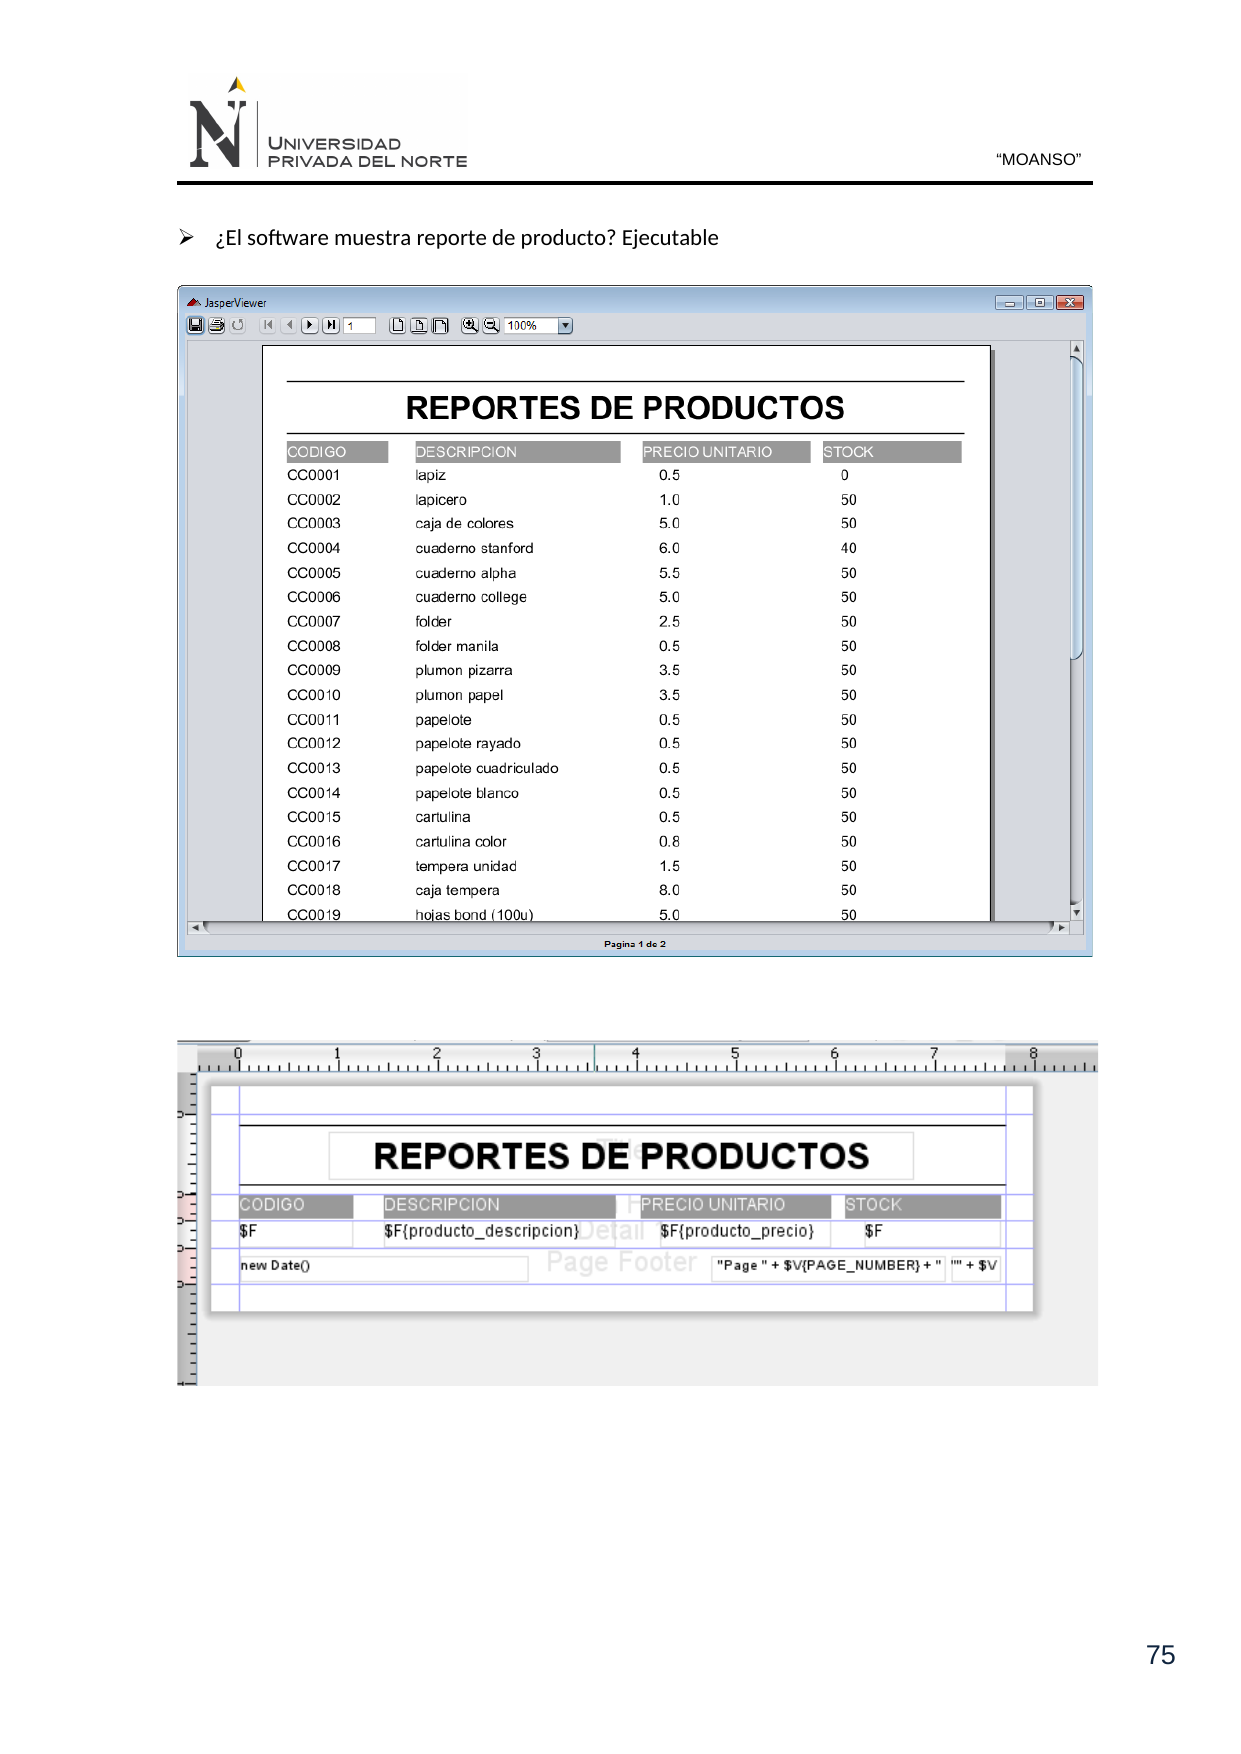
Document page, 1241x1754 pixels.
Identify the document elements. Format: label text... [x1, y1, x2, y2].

list ¿El software muestra reporte de producto? Ejecutable [177, 223, 1092, 251]
picture [177, 1040, 1099, 1386]
picture [188, 73, 469, 169]
picture [177, 285, 1093, 957]
